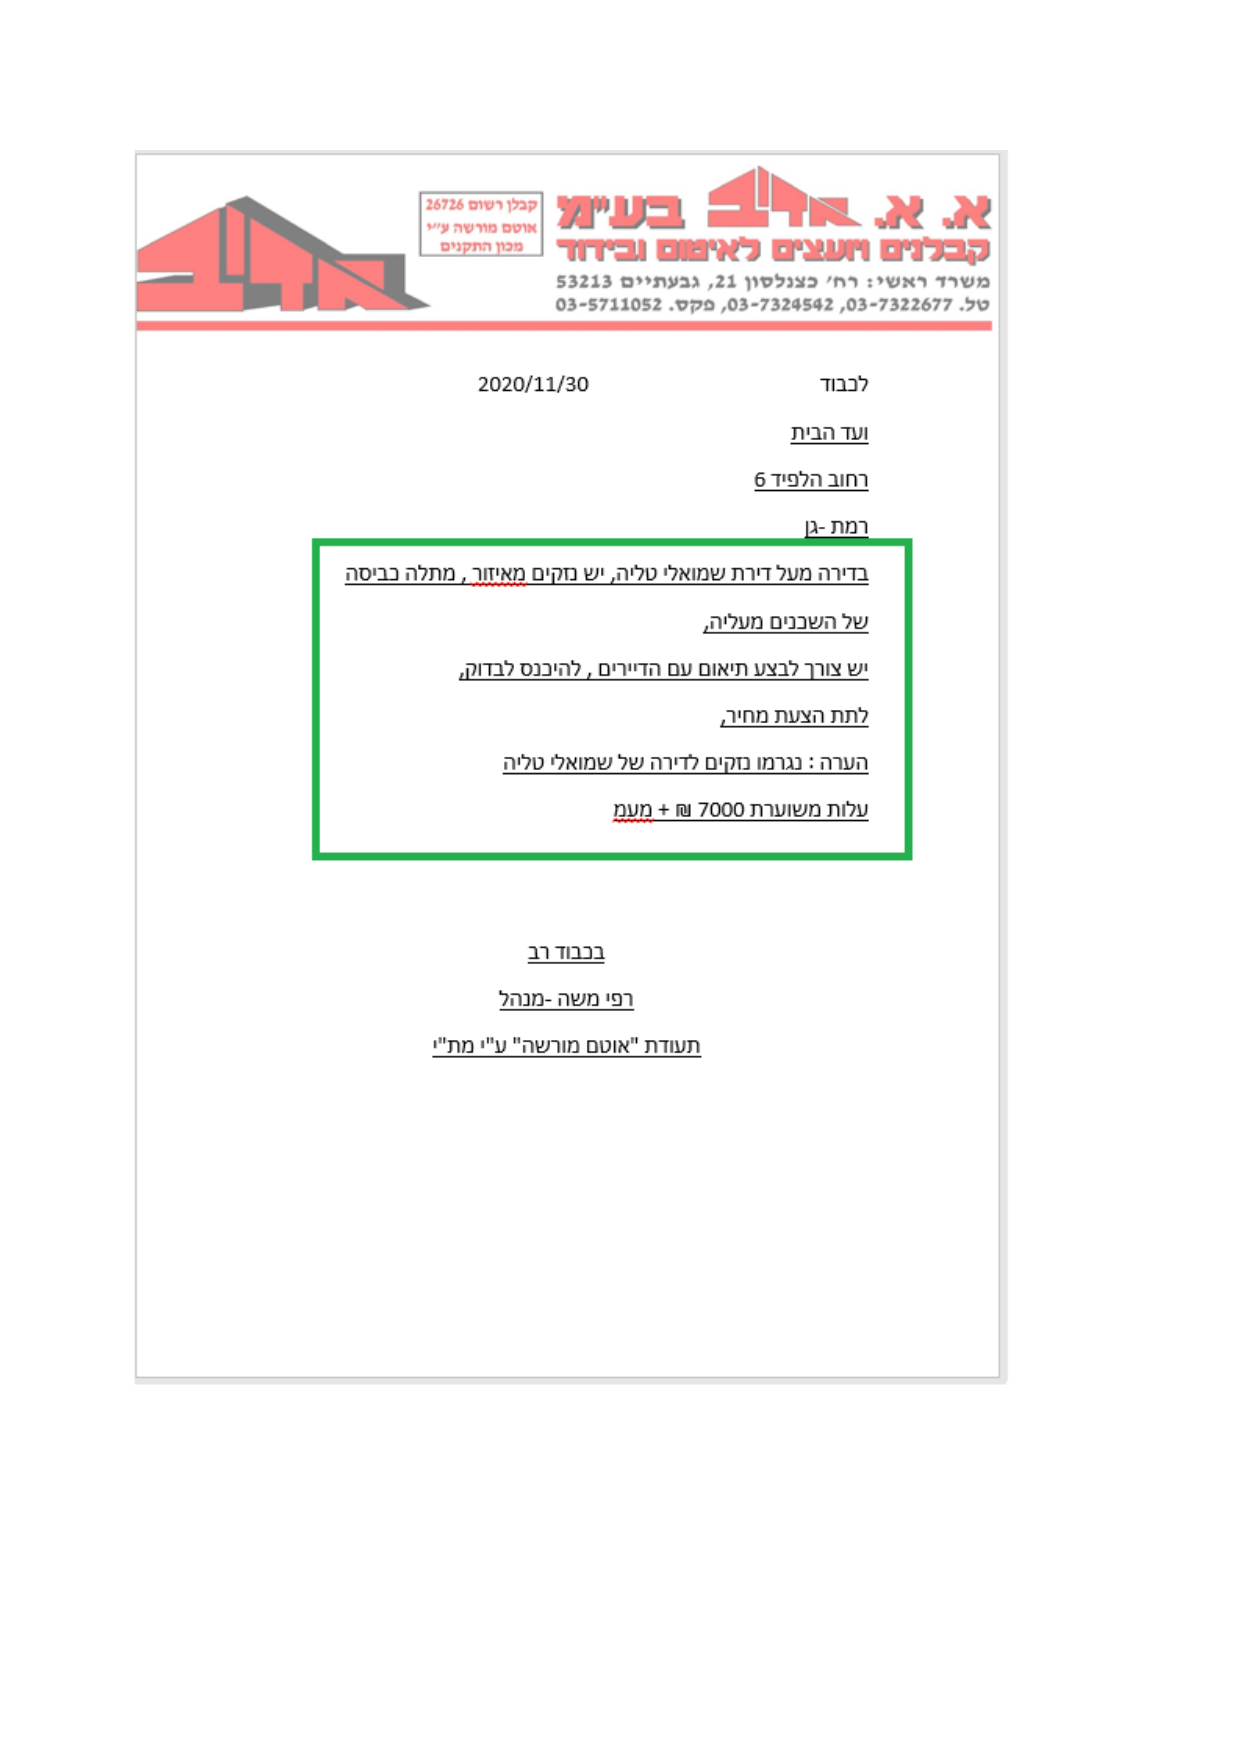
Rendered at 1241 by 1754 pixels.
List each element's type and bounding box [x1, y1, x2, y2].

picture [134, 150, 1016, 1391]
text [150, 150, 1053, 1422]
